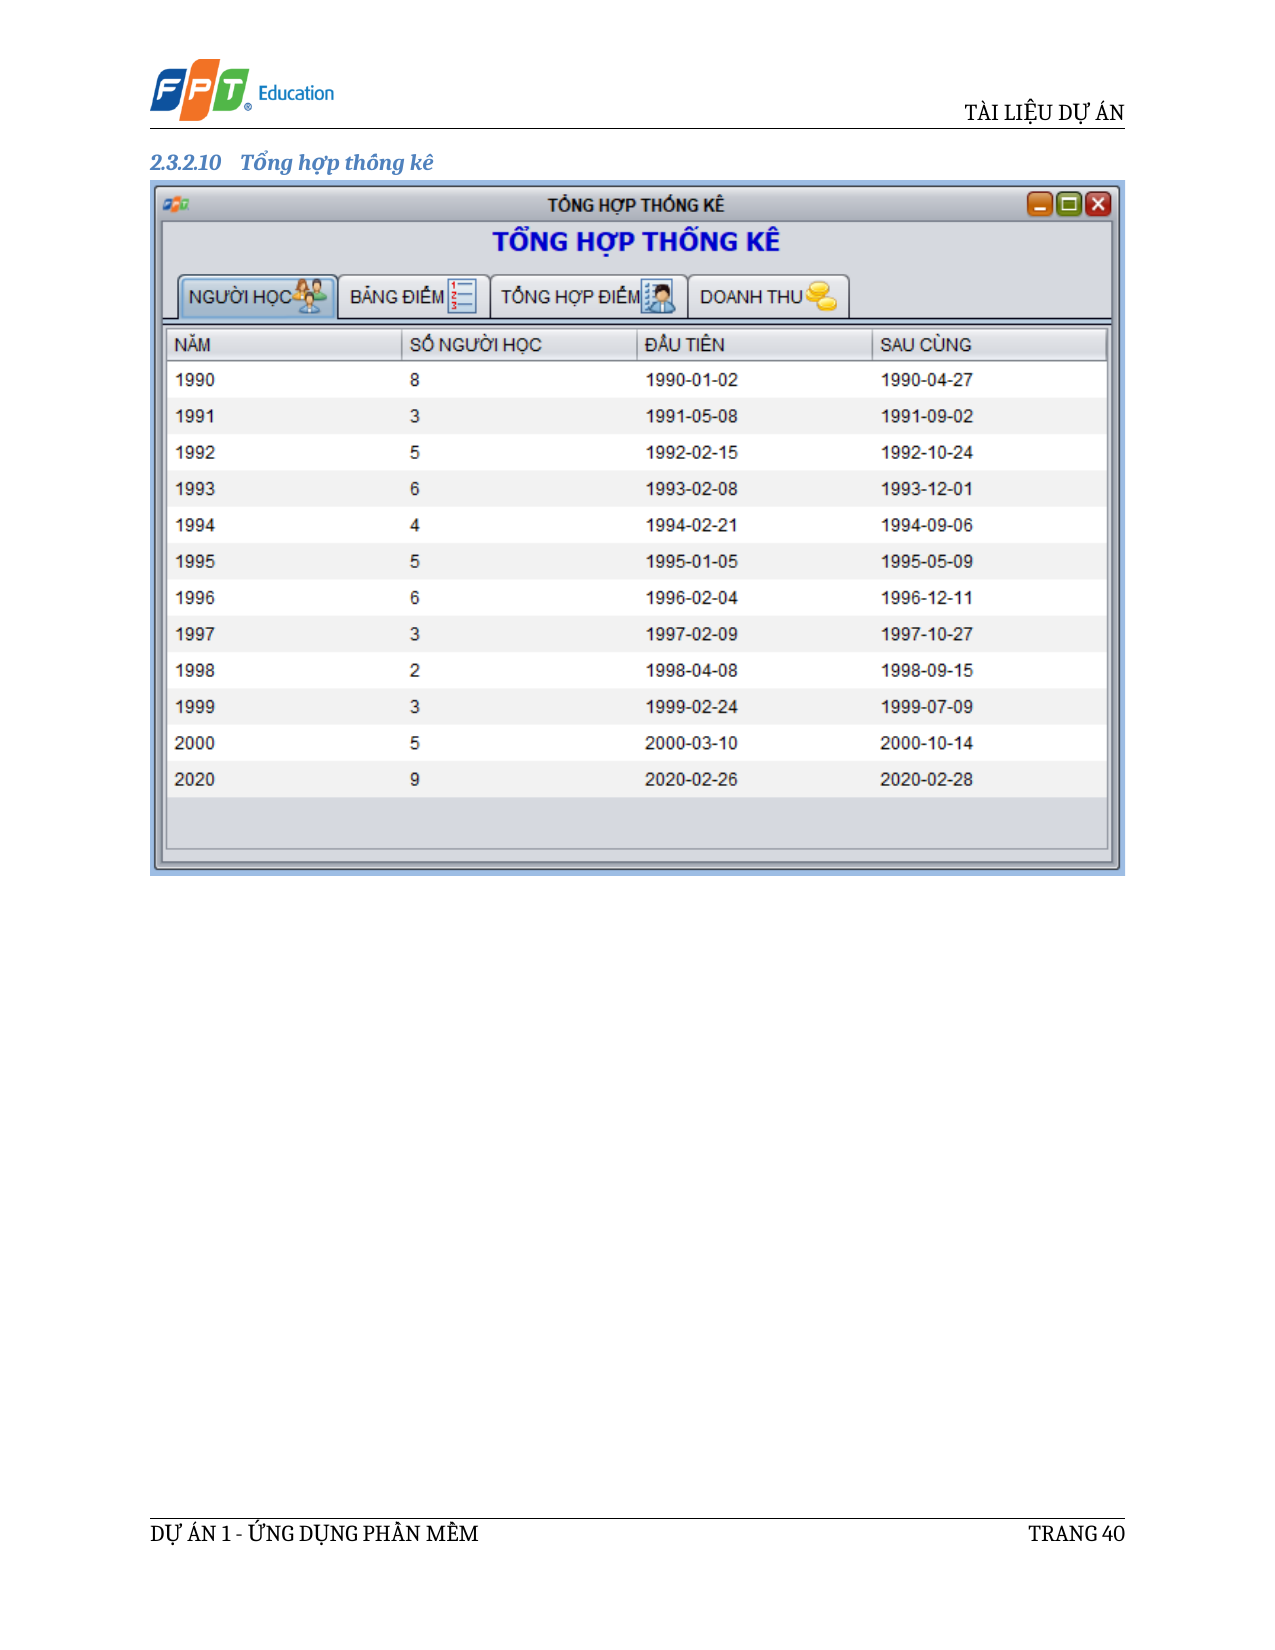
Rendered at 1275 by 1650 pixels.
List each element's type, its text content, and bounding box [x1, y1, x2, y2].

subtitle Tổng hợp thống kê [150, 150, 1125, 176]
picture [150, 59, 336, 121]
picture [150, 180, 1125, 876]
